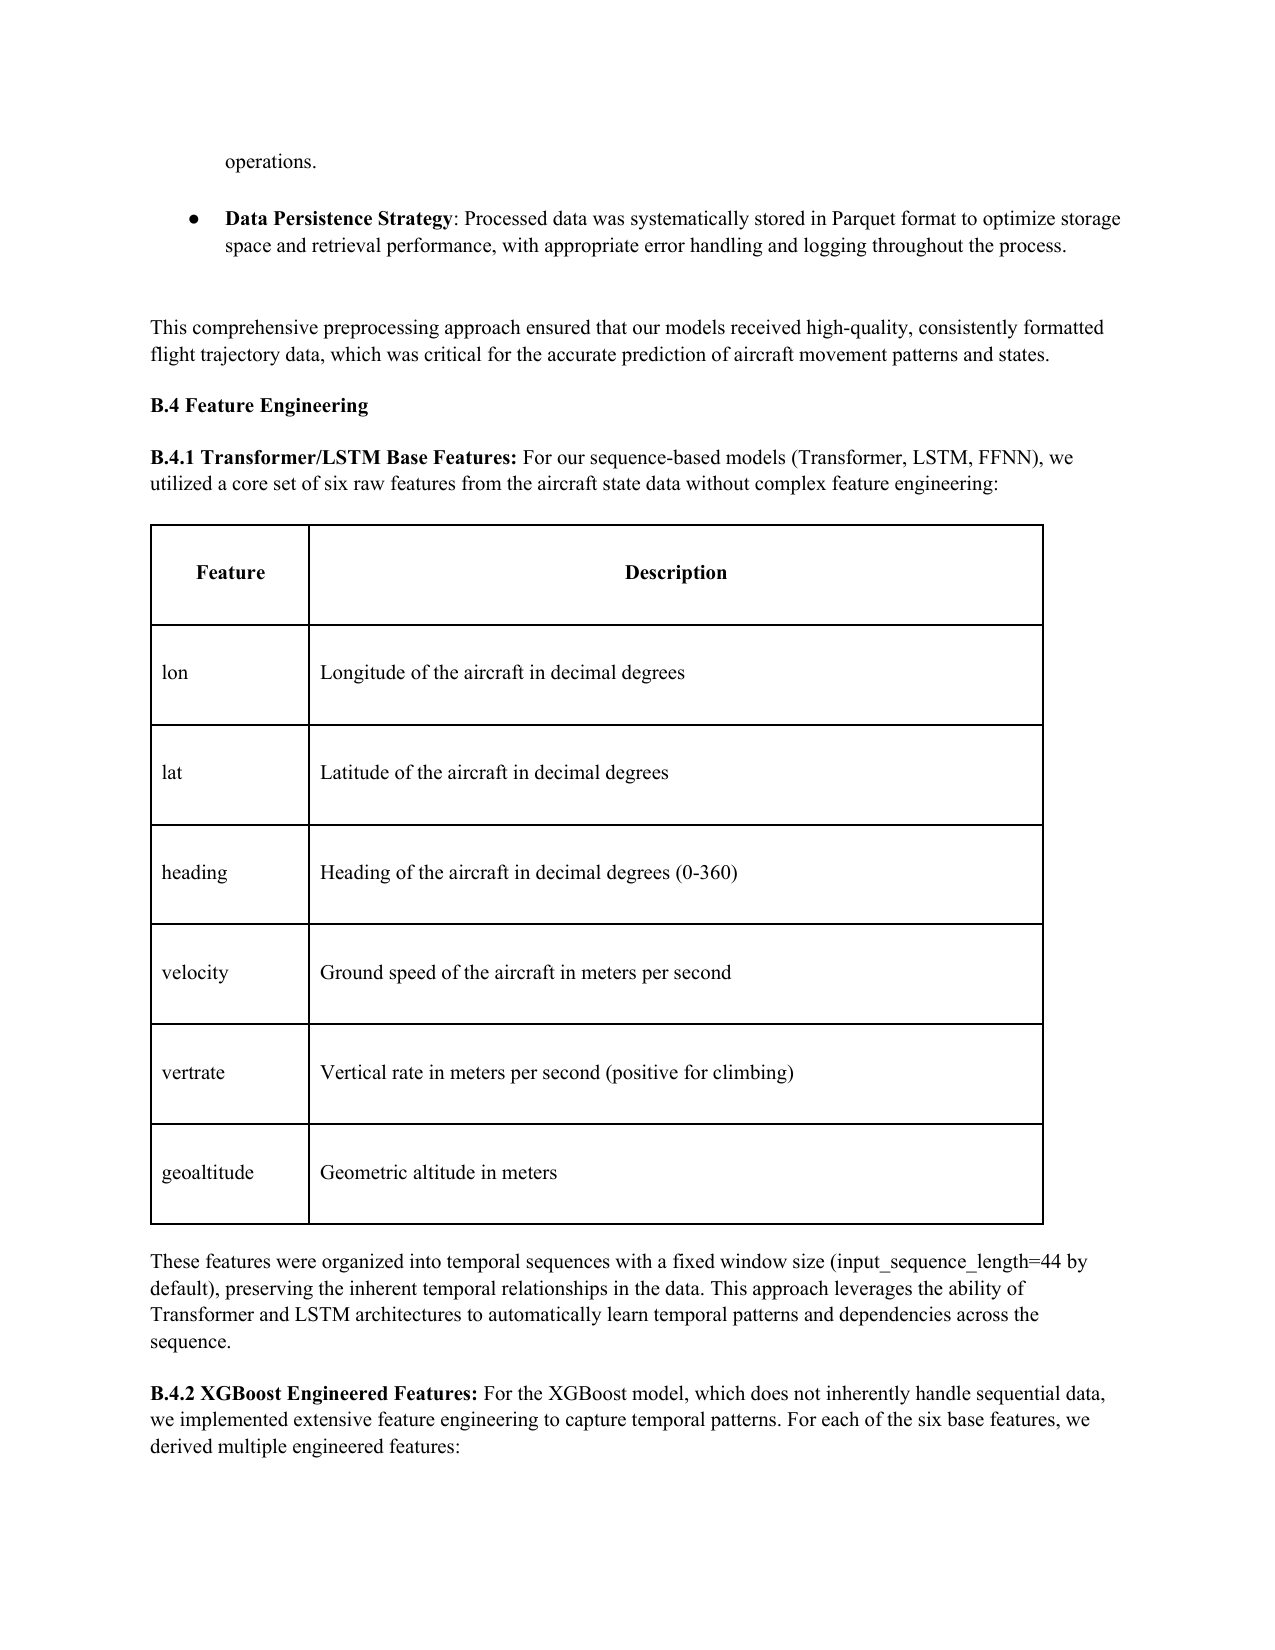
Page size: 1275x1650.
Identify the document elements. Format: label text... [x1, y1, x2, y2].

text B.4.1 Transformer/LSTM Base Features: For our sequence-based models (Transformer, LSTM, FFNN), we utilized a core set of six raw features from the aircraft state data without complex feature engineering: [150, 446, 1125, 495]
table_cell Vertical rate in meters per second (positive for climbing) [310, 1025, 1042, 1123]
table_cell lon [152, 626, 308, 723]
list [187, 150, 1125, 203]
table_cell velocity [152, 925, 308, 1023]
text B.4 Feature Engineering [150, 394, 1125, 417]
table_cell Heading of the aircraft in decimal degrees (0-360) [310, 826, 1042, 923]
table_cell heading [152, 826, 308, 923]
list Data Persistence Strategy: Processed data was systematically stored in Parquet format to optimize storage space and retrieval performance, with appropriate error handling and logging throughout the process. [187, 207, 1125, 287]
table_cell vertrate [152, 1025, 308, 1123]
table_cell Ground speed of the aircraft in meters per second [310, 925, 1042, 1023]
table_cell Longitude of the aircraft in decimal degrees [310, 626, 1042, 723]
text B.4.2 XGBoost Engineered Features: For the XGBoost model, which does not inherently handle sequential data, we implemented extensive feature engineering to capture temporal patterns. For each of the six base features, we derived multiple engineered features: [150, 1381, 1125, 1458]
table_header Feature [152, 526, 308, 624]
text These features were organized into temporal sequences with a fixed window size (input_sequence_length=44 by default), preserving the inherent temporal relationships in the data. This approach leverages the ability of Transformer and LSTM architectures to automatically learn temporal patterns and dependencies across the sequence. [150, 1250, 1125, 1353]
table_cell lat [152, 726, 308, 823]
table_cell geoaltitude [152, 1125, 308, 1223]
text This comprehensive preprocessing approach ensured that our models received high-quality, consistently formatted flight trajectory data, which was critical for the accurate prediction of aircraft movement patterns and states. [150, 316, 1125, 366]
table_cell Geometric altitude in meters [310, 1125, 1042, 1223]
table_header Description [310, 526, 1042, 624]
table_cell Latitude of the aircraft in decimal degrees [310, 726, 1042, 823]
